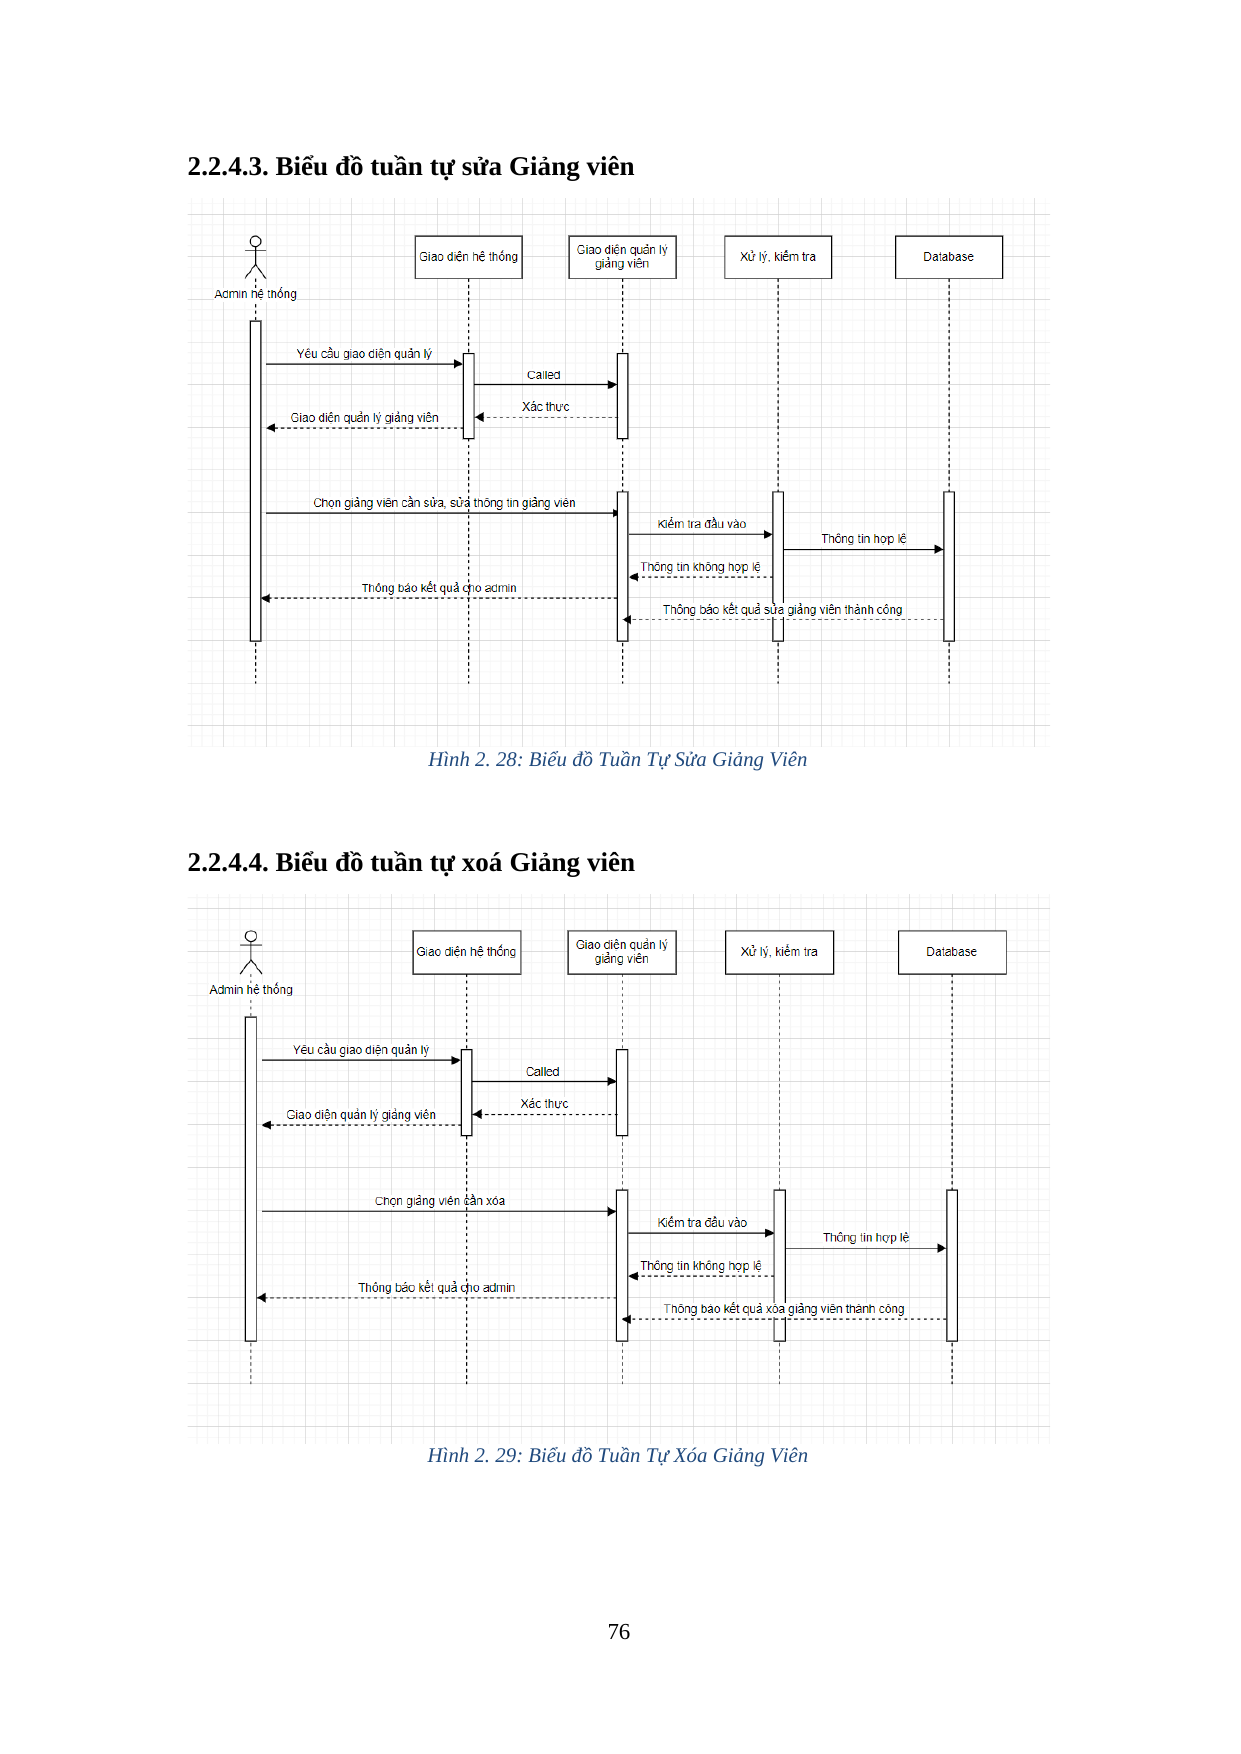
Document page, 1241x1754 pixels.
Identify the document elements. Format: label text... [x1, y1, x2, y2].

text Hình 2. 29: Biểu đồ Tuần Tự Xóa Giảng Viên [187, 1444, 1050, 1467]
picture [187, 894, 1050, 1444]
subtitle 2.2.4.3. Biểu đồ tuần tự sửa Giảng viên [187, 150, 1050, 181]
text Hình 2. 28: Biểu đồ Tuần Tự Sửa Giảng Viên [187, 747, 1050, 771]
picture [187, 198, 1050, 747]
subtitle 2.2.4.4. Biểu đồ tuần tự xoá Giảng viên [187, 846, 1050, 877]
